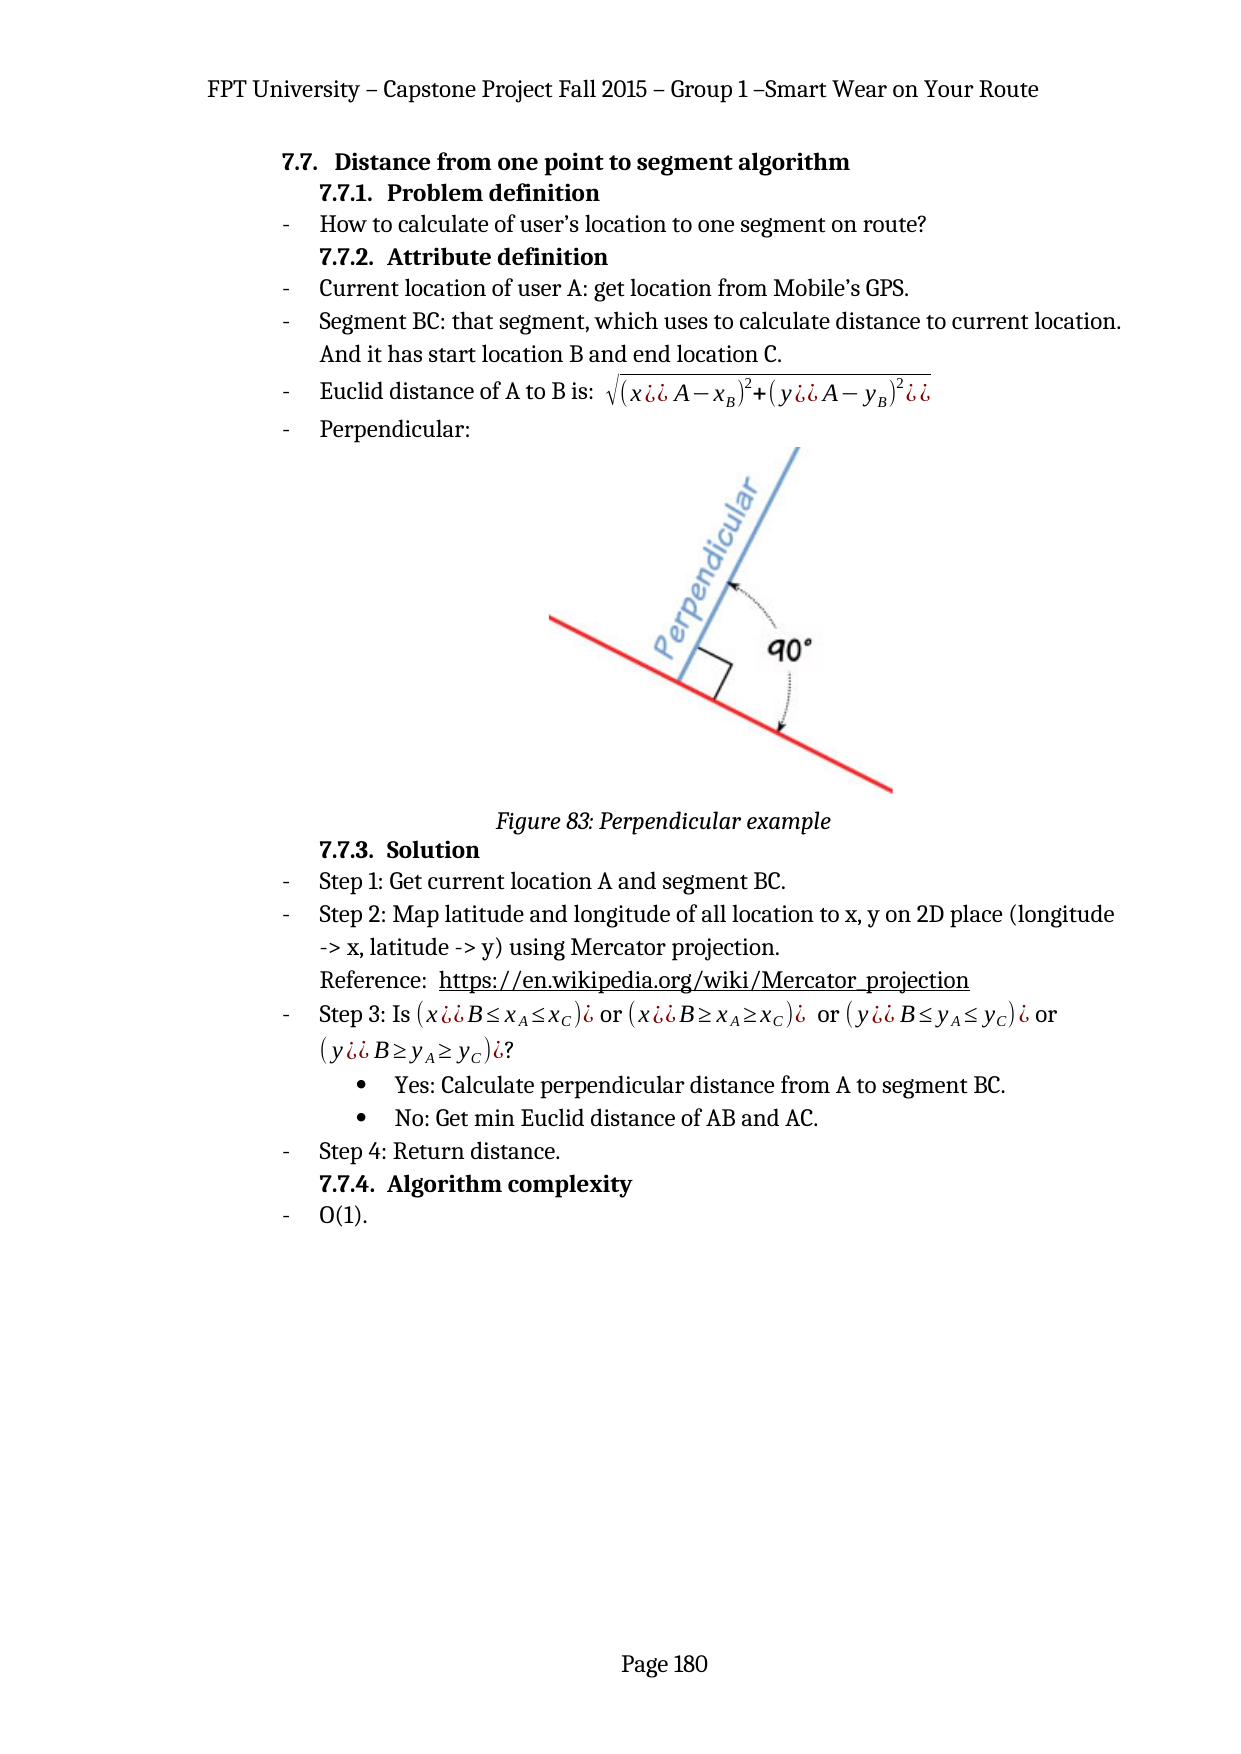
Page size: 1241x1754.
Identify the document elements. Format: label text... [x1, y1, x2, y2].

list Step 3: Is or or or ? [282, 999, 1122, 1067]
subtitle Solution [319, 836, 1122, 864]
subtitle Problem definition [319, 179, 1122, 207]
list Segment BC: that segment, which uses to calculate distance to current location. And it has start location B and end location C. [282, 307, 1122, 369]
list Reference: https://en.wikipedia.org/wiki/Mercator_projection [319, 966, 1122, 994]
subtitle Attribute definition [319, 243, 1122, 272]
text Figure 83: Perpendicular example [207, 807, 1122, 836]
list Step 4: Return distance. [282, 1137, 1122, 1166]
list Current location of user A: get location from Mobile’s GPS. [282, 274, 1122, 303]
list Yes: Calculate perpendicular distance from A to segment BC. [357, 1071, 1122, 1100]
list O(1). [282, 1201, 1122, 1230]
list Step 1: Get current location A and segment BC. [282, 867, 1122, 895]
subtitle Distance from one point to segment algorithm [282, 148, 1122, 176]
list Perpendicular: [282, 415, 1122, 443]
list No: Get min Euclid distance of AB and AC. [357, 1104, 1122, 1133]
subtitle Algorithm complexity [319, 1170, 1122, 1199]
list Step 2: Map latitude and longitude of all location to x, y on 2D place (longitude -> x, latitude -> y) using Mercator projection. [282, 899, 1122, 961]
list Euclid distance of A to B is: [282, 373, 1122, 411]
list How to calculate of user’s location to one segment on route? [282, 210, 1122, 238]
picture [548, 447, 893, 803]
